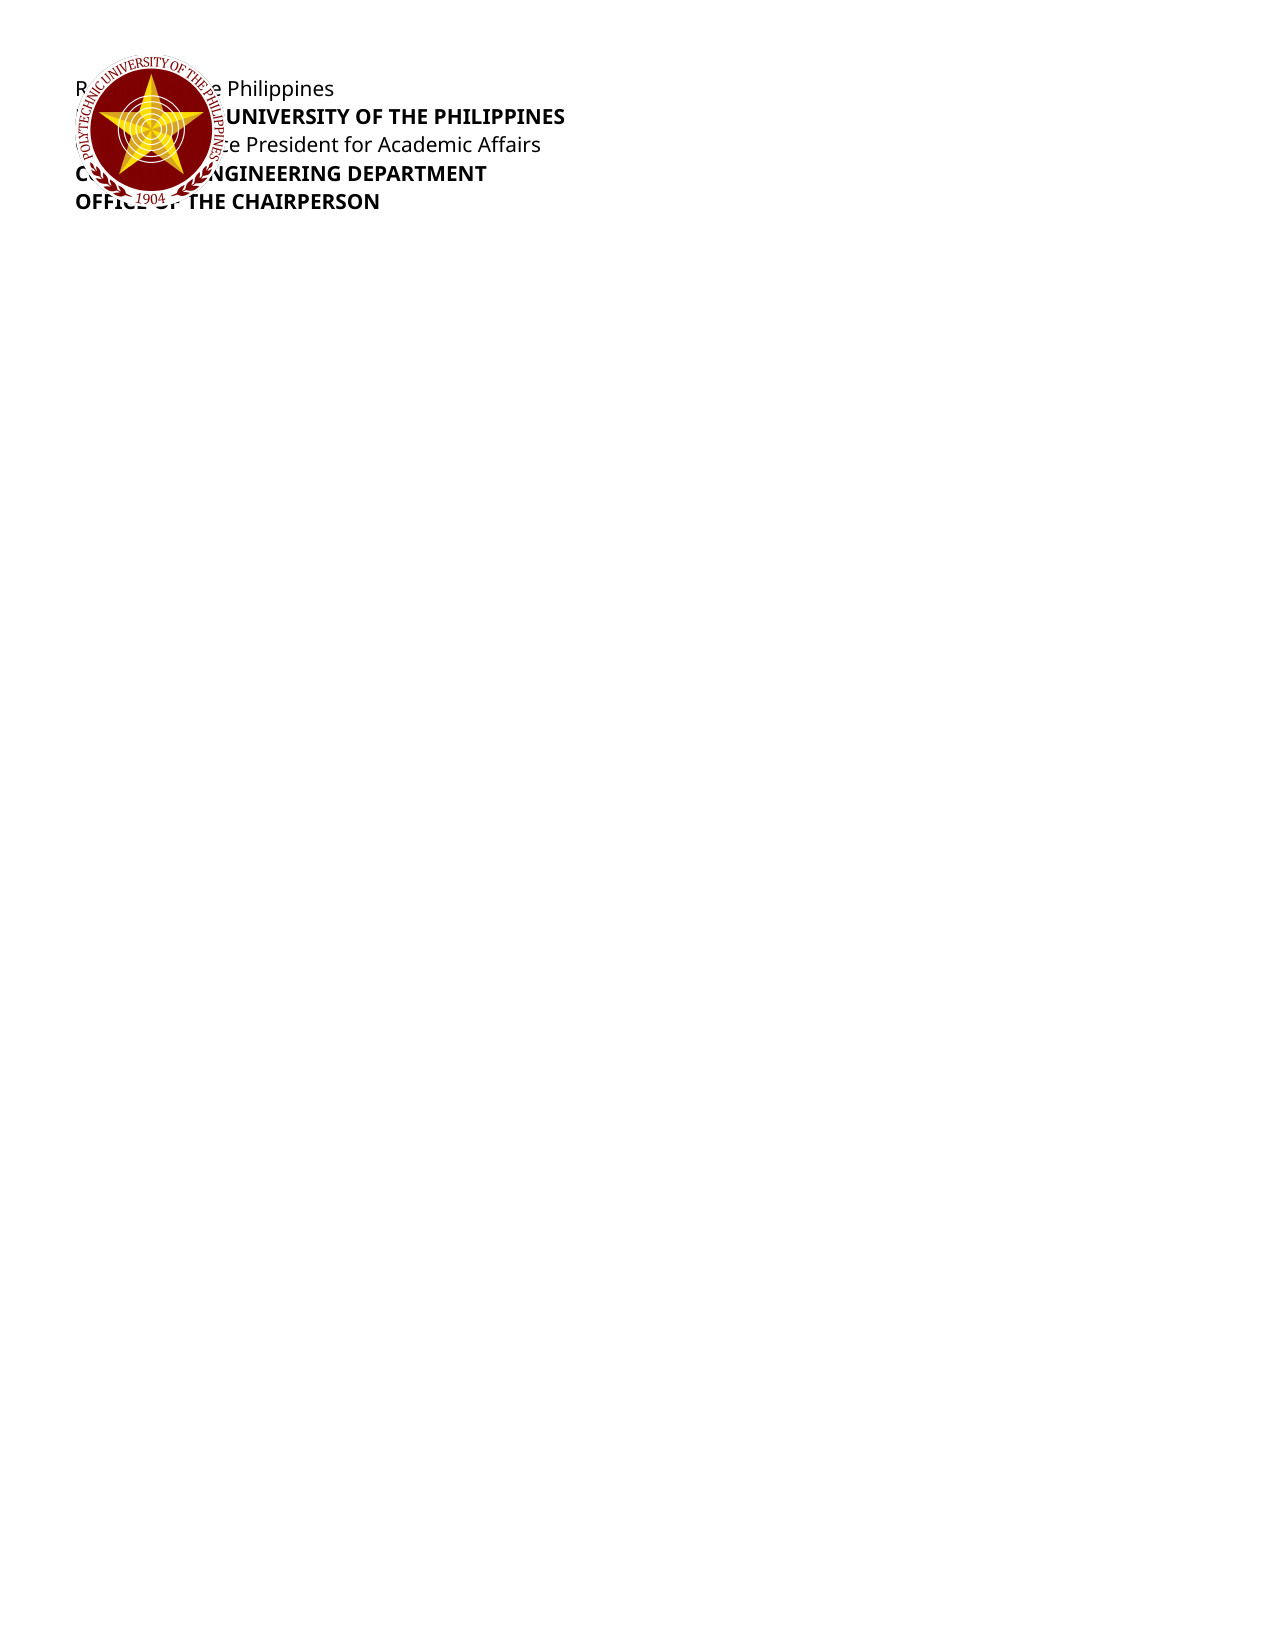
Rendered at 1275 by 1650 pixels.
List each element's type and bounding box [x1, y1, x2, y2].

picture [75, 55, 226, 207]
